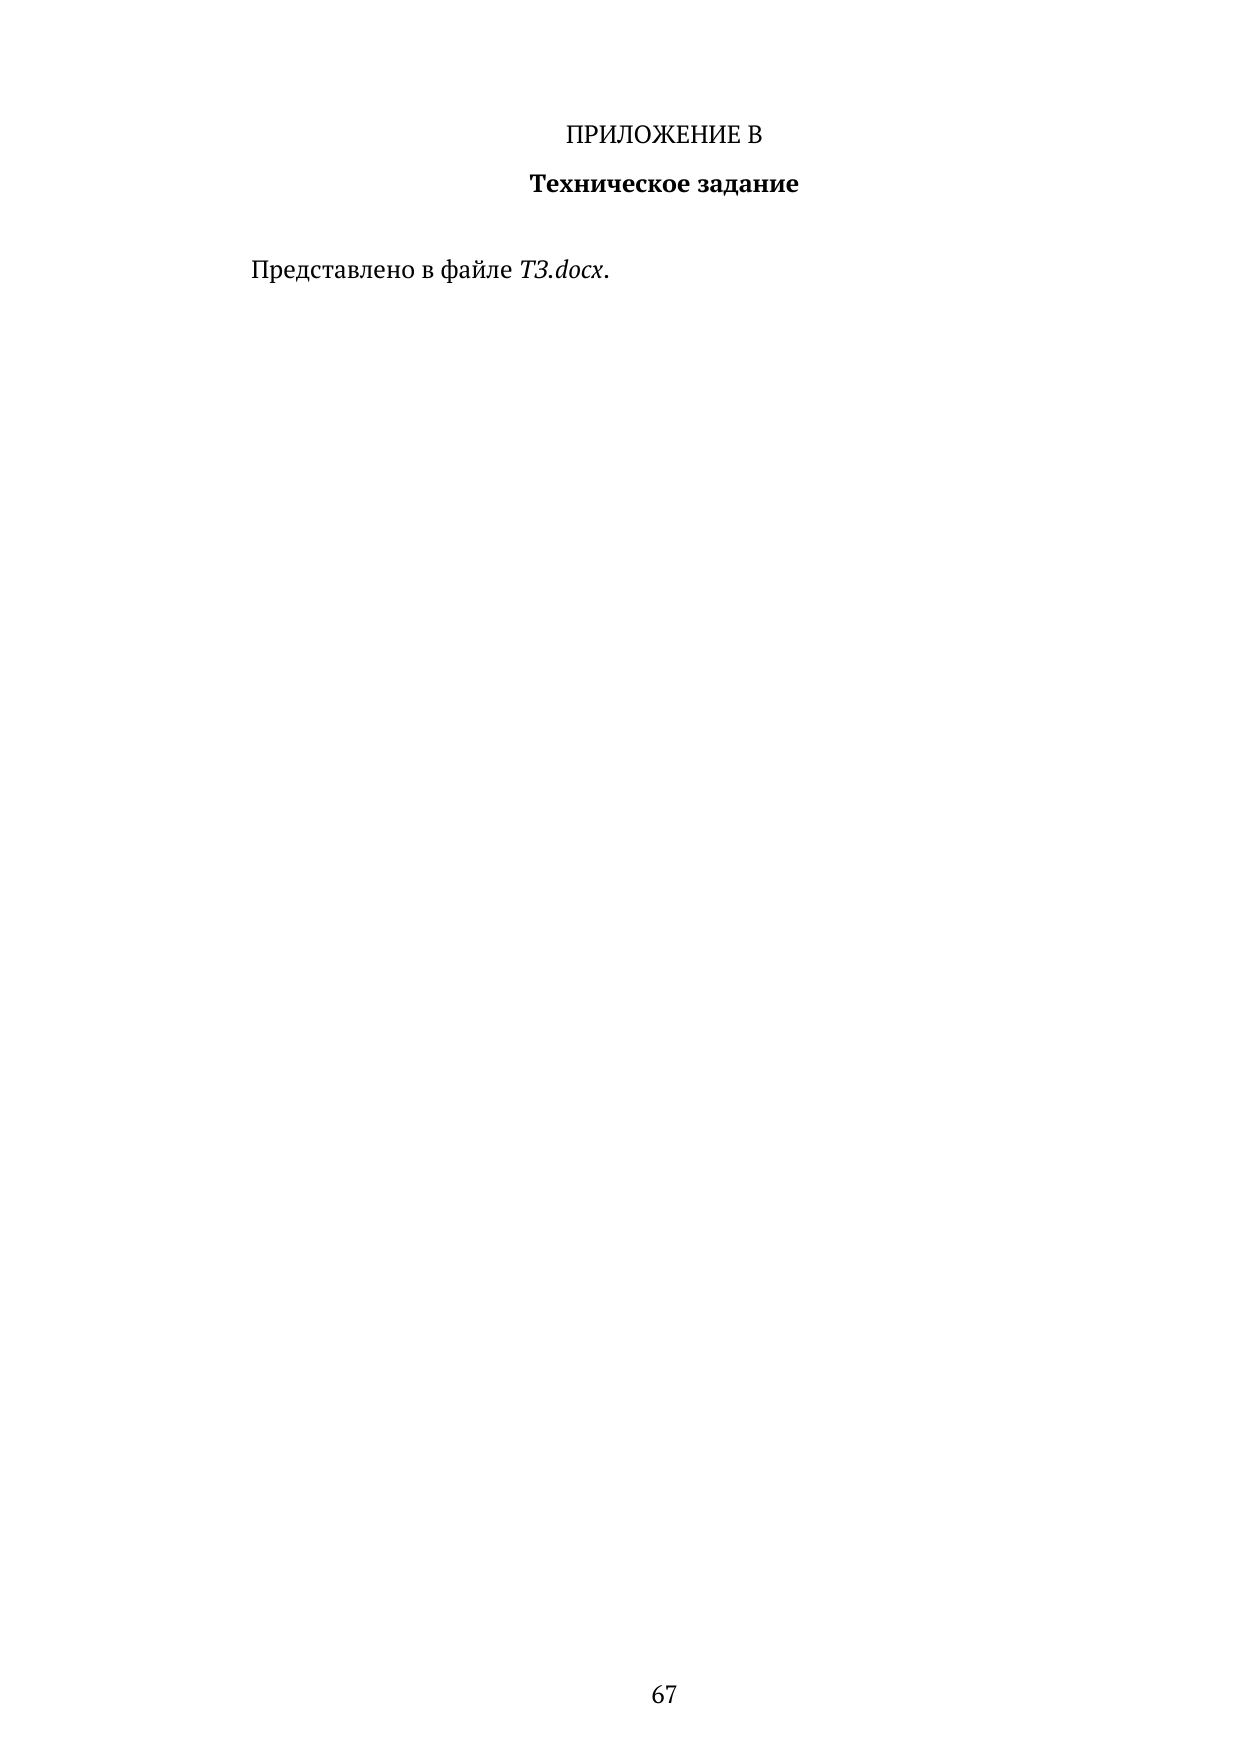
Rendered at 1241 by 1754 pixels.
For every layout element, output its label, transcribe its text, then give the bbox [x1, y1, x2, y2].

subtitle ПРИЛОЖЕНИЕ В Техническое задание [177, 118, 1152, 199]
text Представлено в файле ТЗ.docx. [177, 253, 1152, 285]
